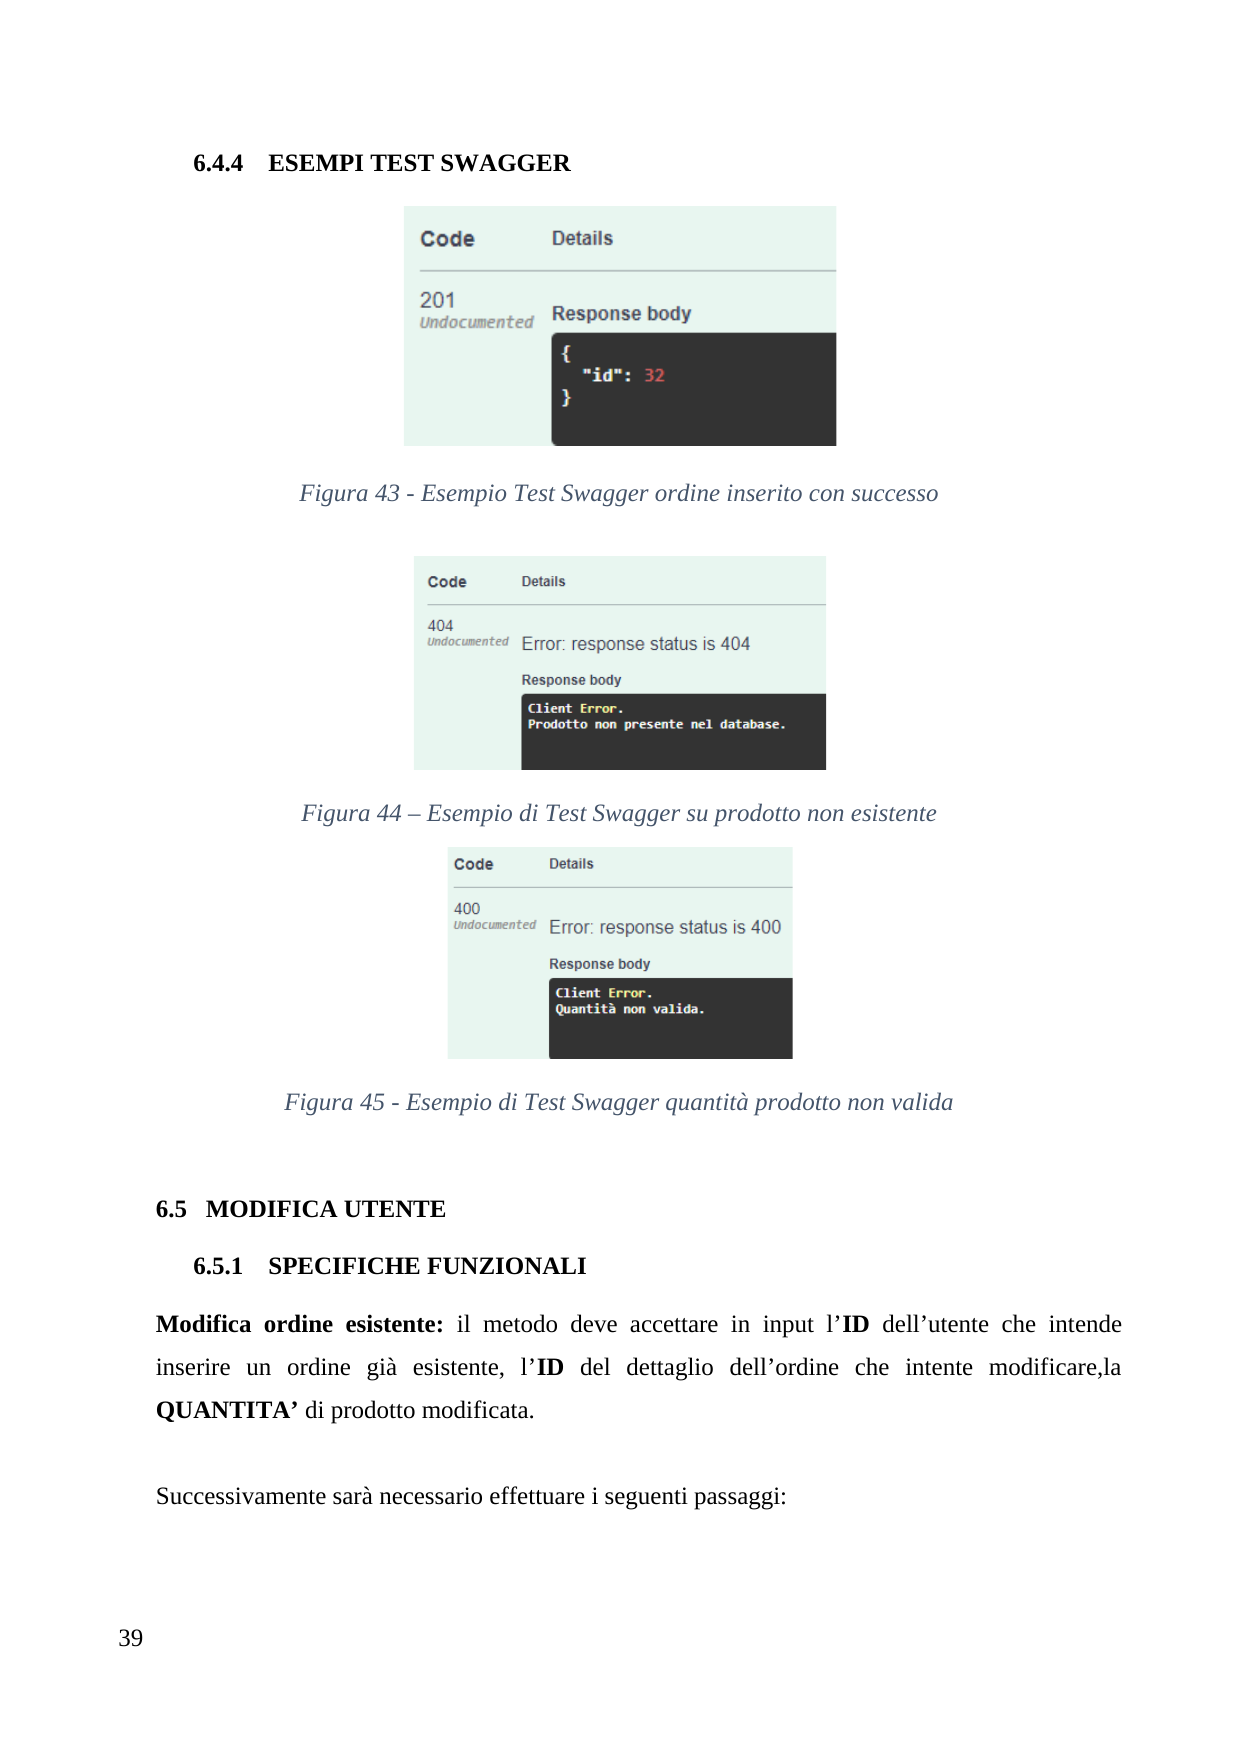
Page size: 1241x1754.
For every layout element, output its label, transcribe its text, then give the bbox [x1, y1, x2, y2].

picture [403, 206, 837, 446]
list MODIFICA UTENTE [156, 1194, 1122, 1223]
picture [447, 847, 793, 1059]
list Modifica ordine esistente: il metodo deve accettare in input l’ID dell’utente che intende inserire un ordine già esistente, l’ID del dettaglio dell’ordine che intente modificare,la QUANTITA’ di prodotto modificata. [156, 1309, 1122, 1424]
list ESEMPI TEST SWAGGER [193, 148, 1122, 176]
list Successivamente sarà necessario effettuare i seguenti passaggi: [156, 1481, 1122, 1510]
picture [413, 556, 827, 770]
list SPECIFICHE FUNZIONALI [193, 1251, 1122, 1280]
